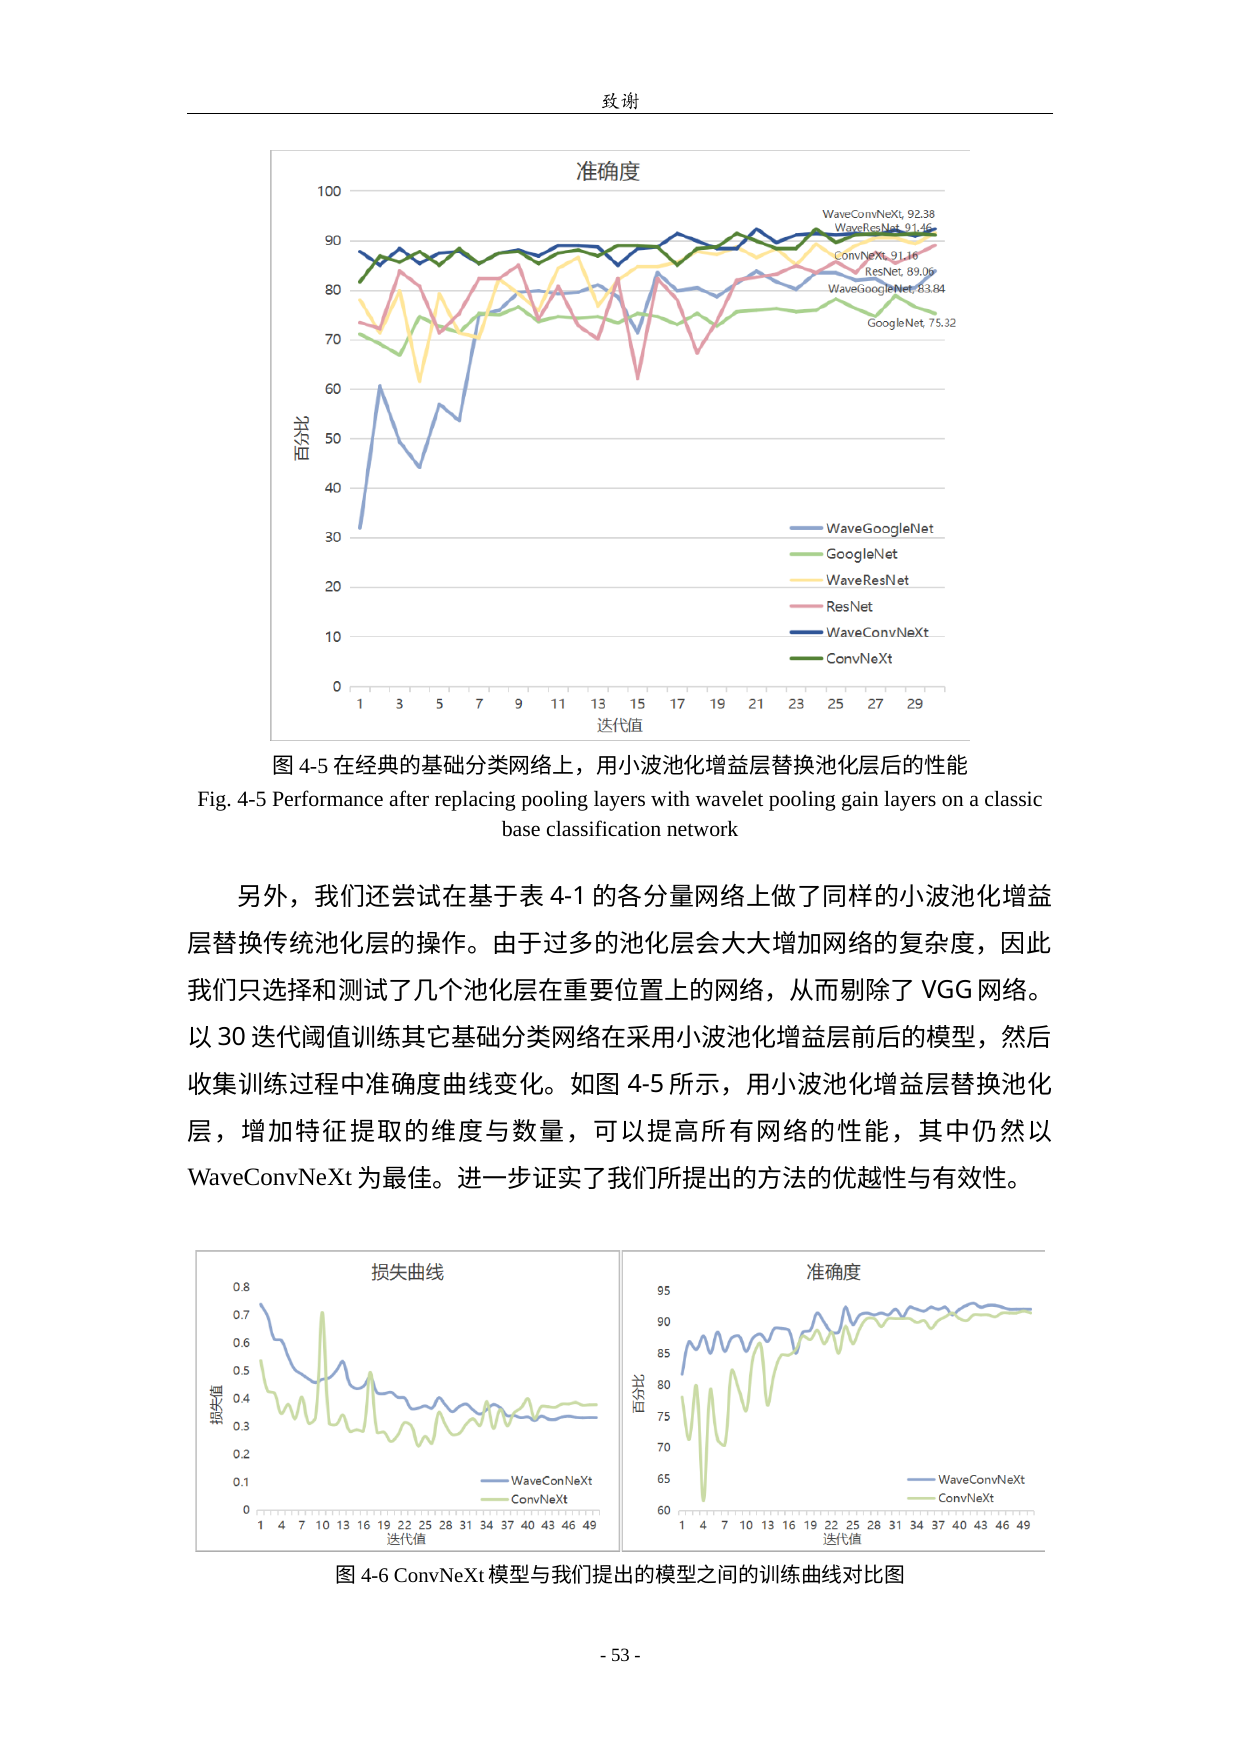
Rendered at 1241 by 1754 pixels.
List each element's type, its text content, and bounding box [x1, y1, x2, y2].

picture [270, 150, 970, 741]
text 图 4-6 ConvNeXt模型与我们提出的模型之间的训练曲线对比图 [187, 1559, 1053, 1589]
picture [195, 1250, 1045, 1552]
text Fig. 4-5 Performance after replacing pooling layers with wavelet pooling gain layers on a classic base classification network [187, 786, 1053, 841]
text 图 4-5 在经典的基础分类网络上，用小波池化增益层替换池化层后的性能 [187, 748, 1053, 779]
text 另外，我们还尝试在基于表4-1的各分量网络上做了同样的小波池化增益层替换传统池化层的操作。由于过多的池化层会大大增加网络的复杂度，因此我们只选择和测试了几个池化层在重要位置上的网络，从而剔除了VGG网络。以30迭代阈值训练其它基础分类网络在采用小波池化增益层前后的模型，然后收集训练过程中准确度曲线变化。如图4-5所示，用小波池化增益层替换池化层，增加特征提取的维度与数量，可以提高所有网络的性能，其中仍然以WaveConvNeXt为最佳。进一步证实了我们所提出的方法的优越性与有效性。 [187, 876, 1053, 1195]
